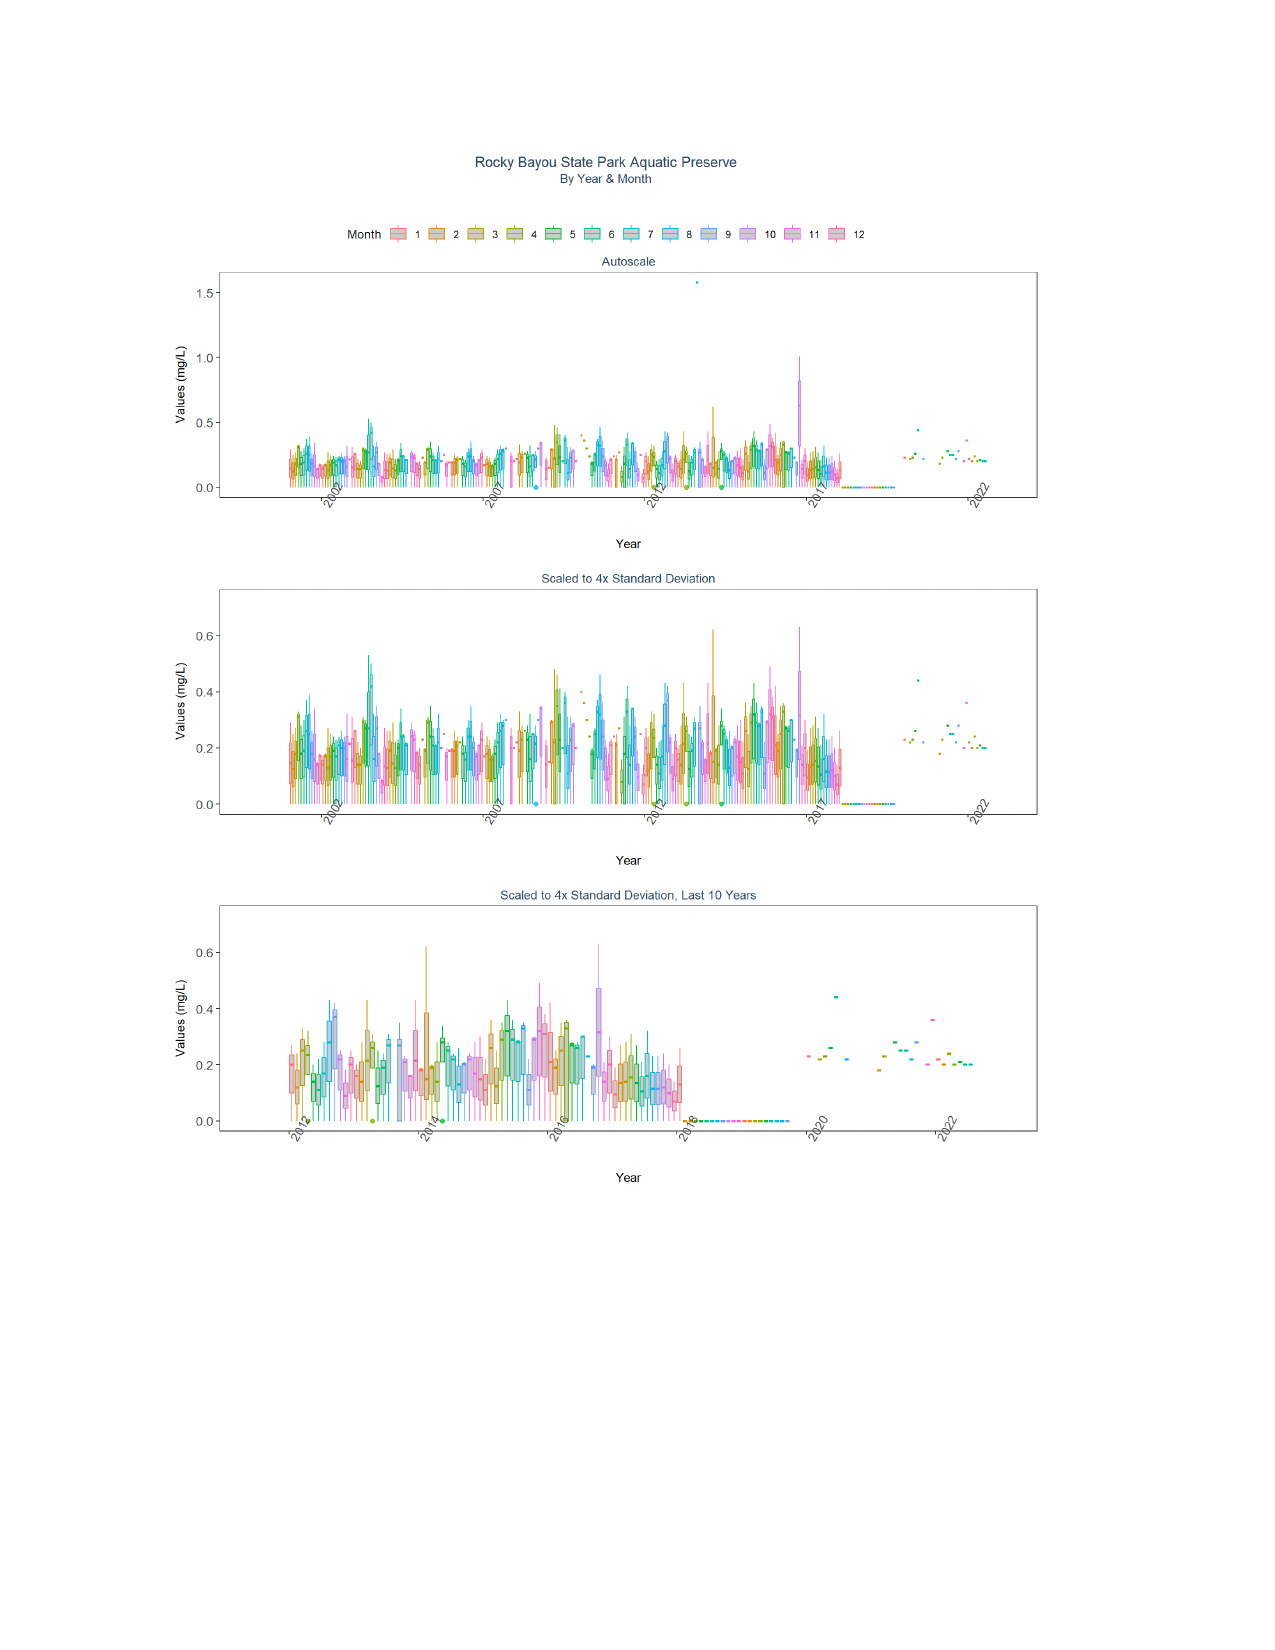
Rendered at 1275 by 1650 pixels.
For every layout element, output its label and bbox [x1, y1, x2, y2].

picture [168, 150, 1044, 1200]
